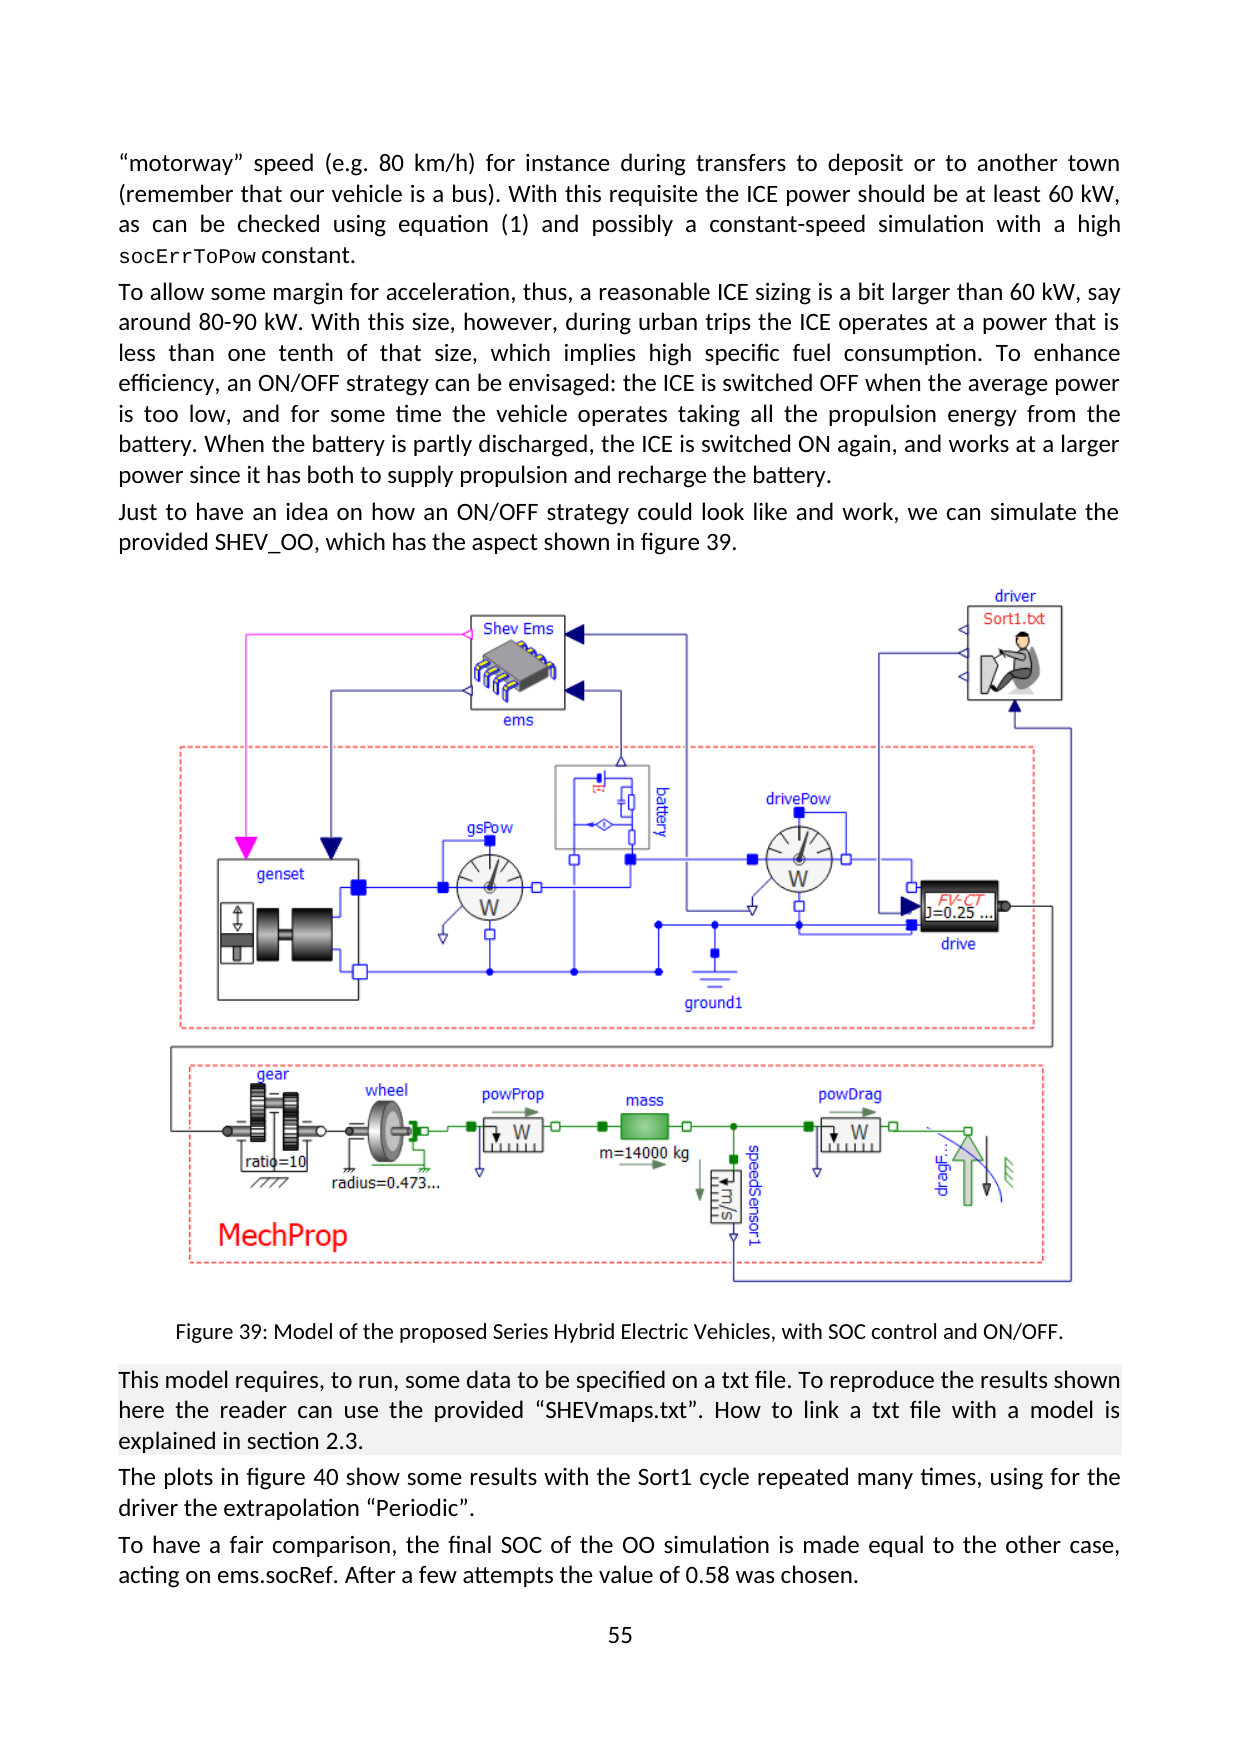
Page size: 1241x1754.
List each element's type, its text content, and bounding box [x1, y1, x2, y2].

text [118, 148, 1122, 270]
picture [139, 563, 1101, 1311]
text Figure 39: Model of the proposed Series Hybrid Electric Vehicles, with SOC control and ON/OFF. [118, 1317, 1122, 1345]
text To have a fair comparison, the final SOC of the OO simulation is made equal to the other case, acting on ems.socRef. After a few attempts the value of 0.58 was chosen. [118, 1529, 1122, 1590]
text To allow some margin for acceleration, thus, a reasonable ICE sizing is a bit larger than 60 kW, say around 80-90 kW. With this size, however, during urban trips the ICE operates at a power that is less than one tenth of that size, which implies high specific fuel consumption. To enhance efficiency, an ON/OFF strategy can be envisaged: the ICE is switched OFF when the average power is too low, and for some time the vehicle operates taking all the propulsion energy from the battery. When the battery is partly discharged, the ICE is switched ON again, and works at a larger power since it has both to supply propulsion and recharge the battery. [118, 276, 1122, 489]
text This model requires, to run, some data to be specified on a txt file. To reproduce the results shown here the reader can use the provided “SHEVmaps.txt”. How to link a txt file with a model is explained in section 2.3. [118, 1364, 1122, 1455]
